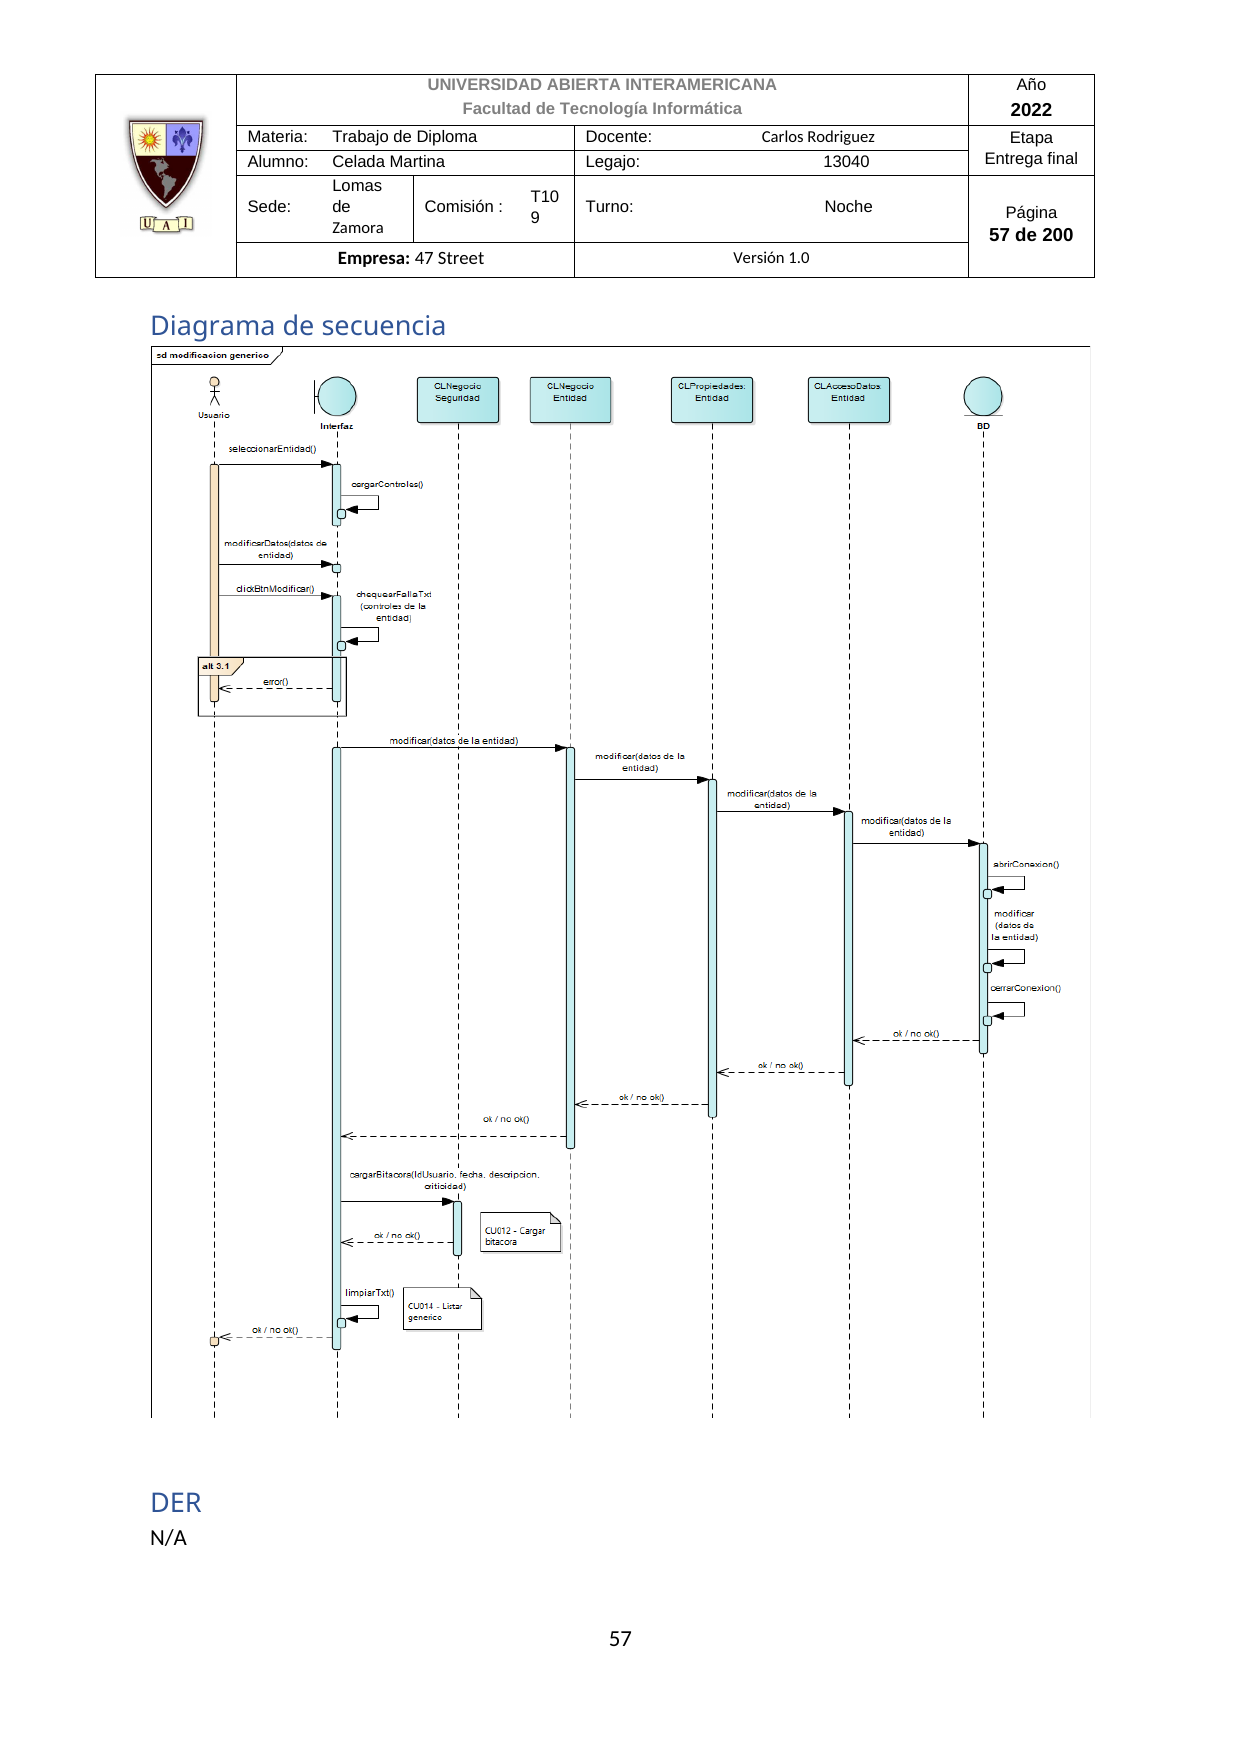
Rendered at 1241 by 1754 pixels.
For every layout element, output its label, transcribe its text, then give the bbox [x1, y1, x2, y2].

picture [120, 111, 212, 237]
subtitle Diagrama de secuencia [150, 306, 1090, 343]
text N/A [150, 1523, 1090, 1551]
picture [150, 345, 1091, 1418]
subtitle DER [150, 1483, 1090, 1520]
